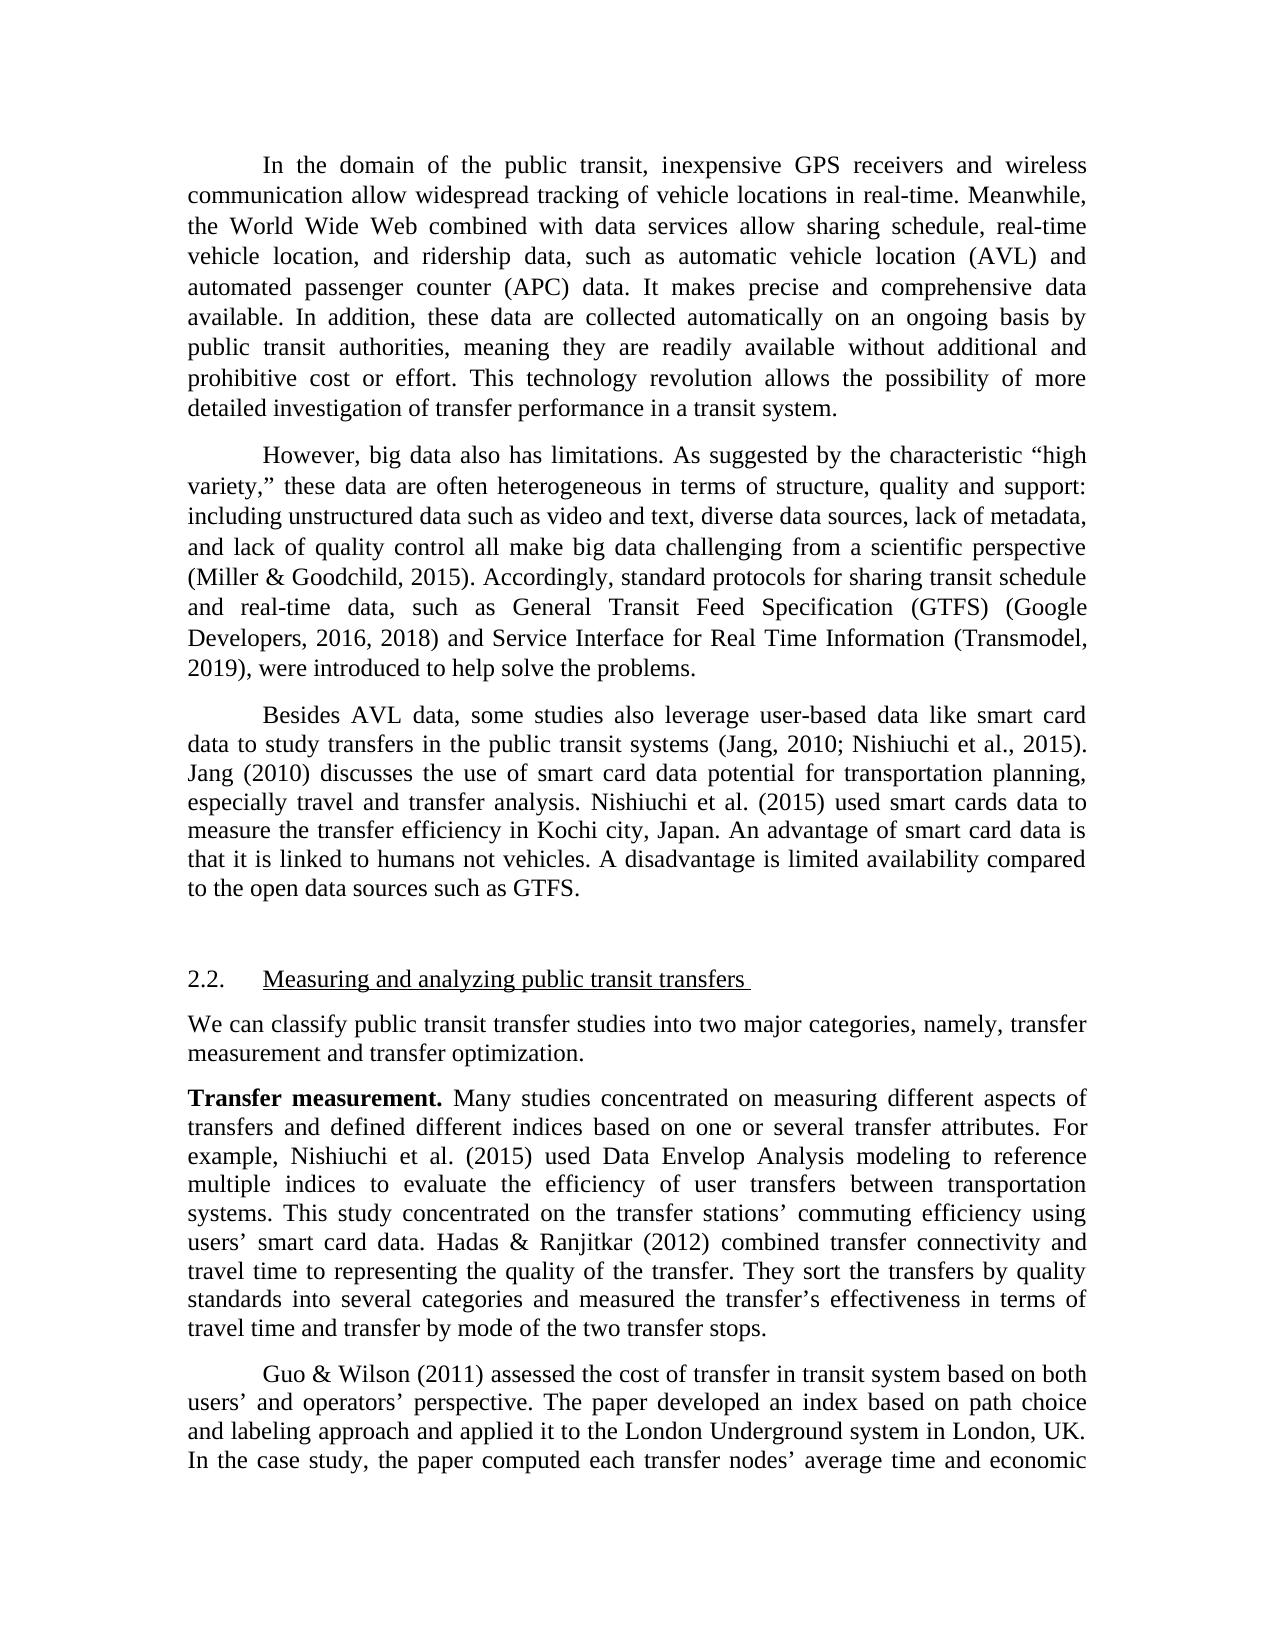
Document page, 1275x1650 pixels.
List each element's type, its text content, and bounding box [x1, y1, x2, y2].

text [187, 1359, 1087, 1474]
text In the domain of the public transit, inexpensive GPS receivers and wireless communication allow widespread tracking of vehicle locations in real-time. Meanwhile, the World Wide Web combined with data services allow sharing schedule, real-time vehicle location, and ridership data, such as automatic vehicle location (AVL) and automated passenger counter (APC) data. It makes precise and comprehensive data available. In addition, these data are collected automatically on an ongoing basis by public transit authorities, meaning they are readily available without additional and prohibitive cost or effort. This technology revolution allows the possibility of more detailed investigation of transfer performance in a transit system. [187, 150, 1087, 422]
text However, big data also has limitations. As suggested by the characteristic “high variety,” these data are often heterogeneous in terms of structure, quality and support: including unstructured data such as video and text, diverse data sources, lack of metadata, and lack of quality control all make big data challenging from a scientific perspective (Miller & Goodchild, 2015). Accordingly, standard protocols for sharing transit schedule and real-time data, such as General Transit Feed Specification (GTFS) (Google Developers, 2016, 2018) and Service Interface for Real Time Information (Transmodel, 2019), were introduced to help solve the problems. [187, 440, 1087, 682]
list Measuring and analyzing public transit transfers [187, 964, 1087, 992]
text We can classify public transit transfer studies into two major categories, namely, transfer measurement and transfer optimization. [187, 1009, 1087, 1067]
text Besides AVL data, some studies also leverage user-based data like smart card data to study transfers in the public transit systems (Jang, 2010; Nishiuchi et al., 2015). Jang (2010) discusses the use of smart card data potential for transportation planning, especially travel and transfer analysis. Nishiuchi et al. (2015) used smart cards data to measure the transfer efficiency in Kochi city, Japan. An advantage of smart card data is that it is linked to humans not vehicles. A disadvantage is limited availability compared to the open data sources such as GTFS. [187, 700, 1087, 902]
text Transfer measurement. Many studies concentrated on measuring different aspects of transfers and defined different indices based on one or several transfer attributes. For example, Nishiuchi et al. (2015) used Data Envelop Analysis modeling to reference multiple indices to evaluate the efficiency of user transfers between transportation systems. This study concentrated on the transfer stations’ commuting efficiency using users’ smart card data. Hadas & Ranjitkar (2012) combined transfer connectivity and travel time to representing the quality of the transfer. They sort the transfers by quality standards into several categories and measured the transfer’s effectiveness in terms of travel time and transfer by mode of the two transfer stops. [187, 1083, 1087, 1342]
